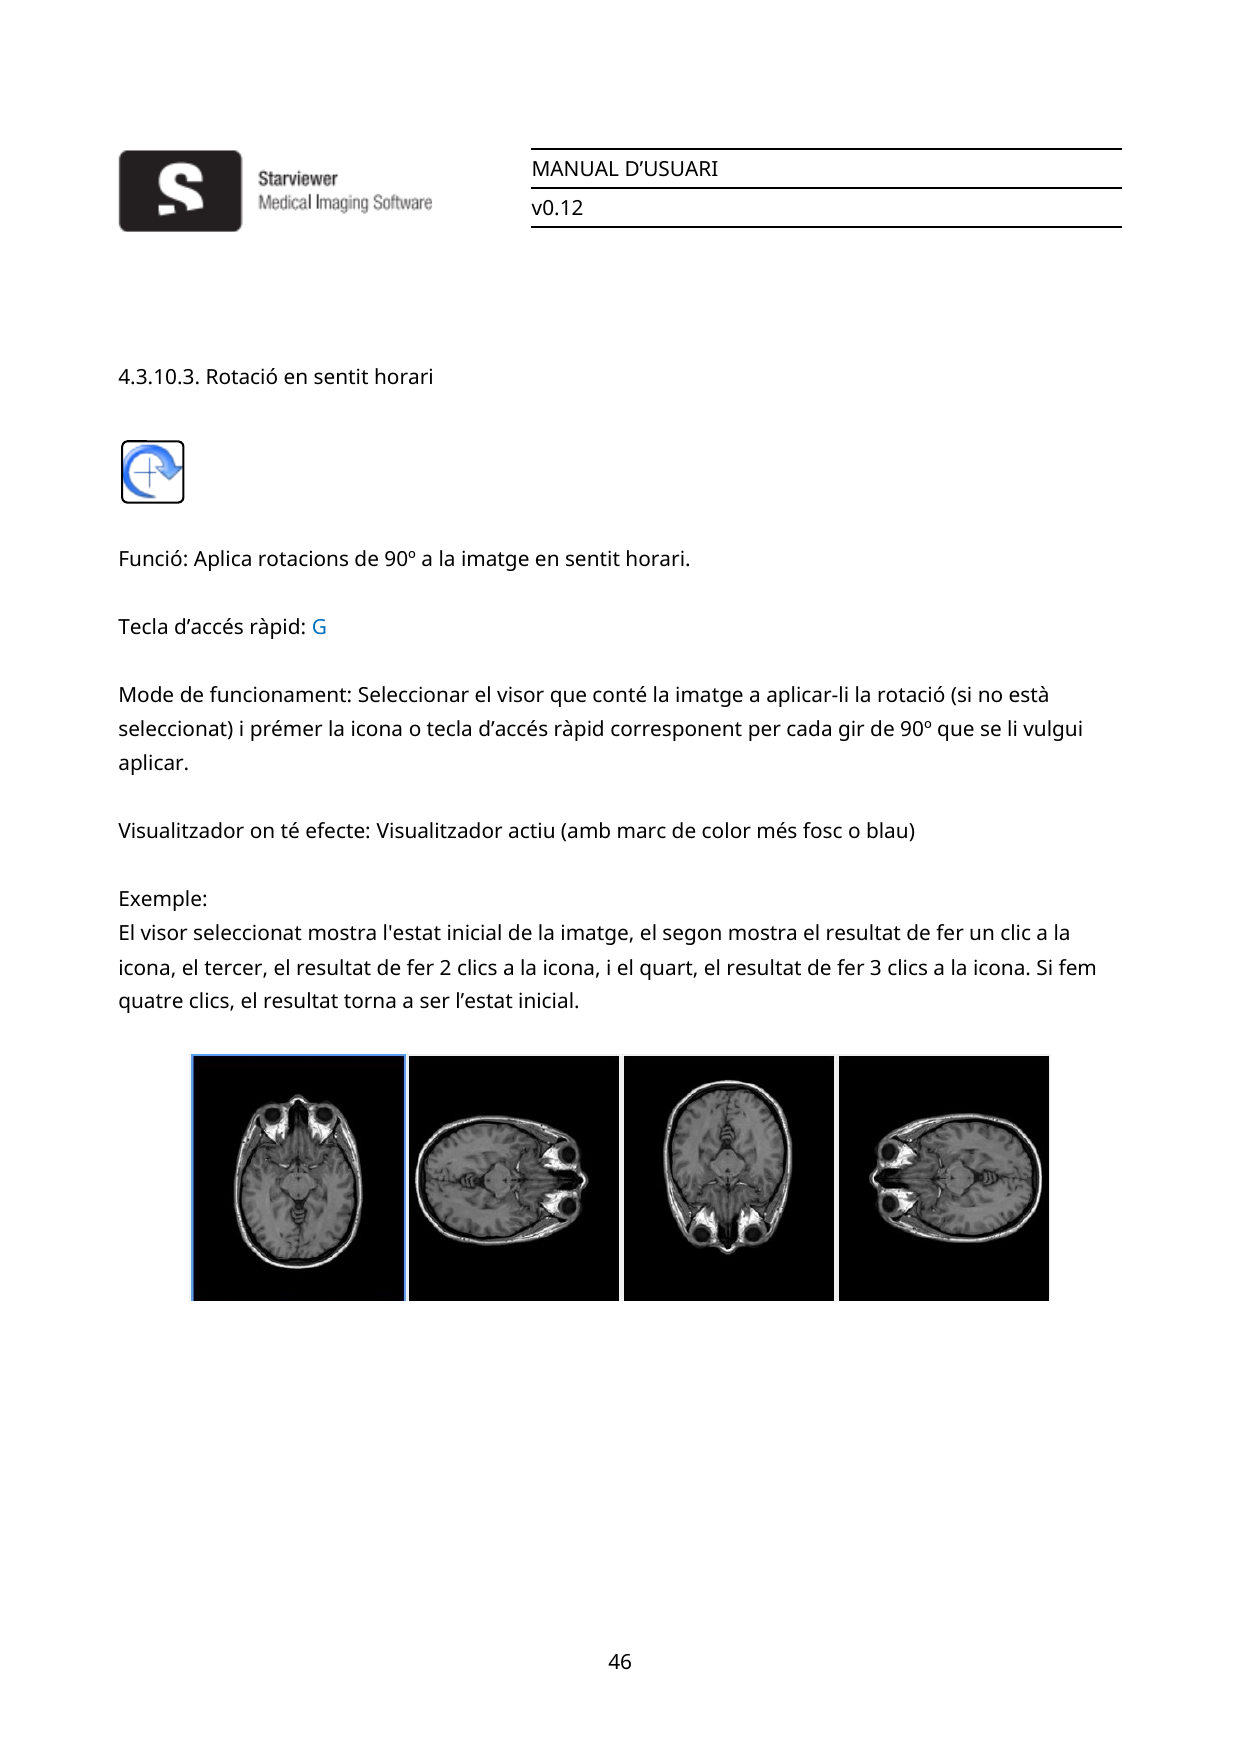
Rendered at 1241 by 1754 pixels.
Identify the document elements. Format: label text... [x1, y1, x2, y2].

text Mode de funcionament: Seleccionar el visor que conté la imatge a aplicar-li la rotació (si no està seleccionat) i prémer la icona o tecla d’accés ràpid corresponent per cada gir de 90º que se li vulgui aplicar. [118, 680, 1122, 777]
subtitle Rotació en sentit horari [118, 362, 1122, 391]
text Funció: Aplica rotacions de 90º a la imatge en sentit horari. [118, 544, 1122, 572]
text Visualitzador on té efecte: Visualitzador actiu (amb marc de color més fosc o blau) [118, 816, 1122, 845]
text El visor seleccionat mostra l'estat inicial de la imatge, el segon mostra el resultat de fer un clic a la icona, el tercer, el resultat de fer 2 clics a la icona, i el quart, el resultat de fer 3 clics a la icona. Si fem quatre clics, el resultat torna a ser l’estat inicial. [118, 918, 1122, 1015]
text Tecla d’accés ràpid: G [118, 612, 1122, 640]
text Exemple: [118, 884, 1122, 913]
picture [189, 1054, 1051, 1301]
picture [124, 443, 182, 501]
